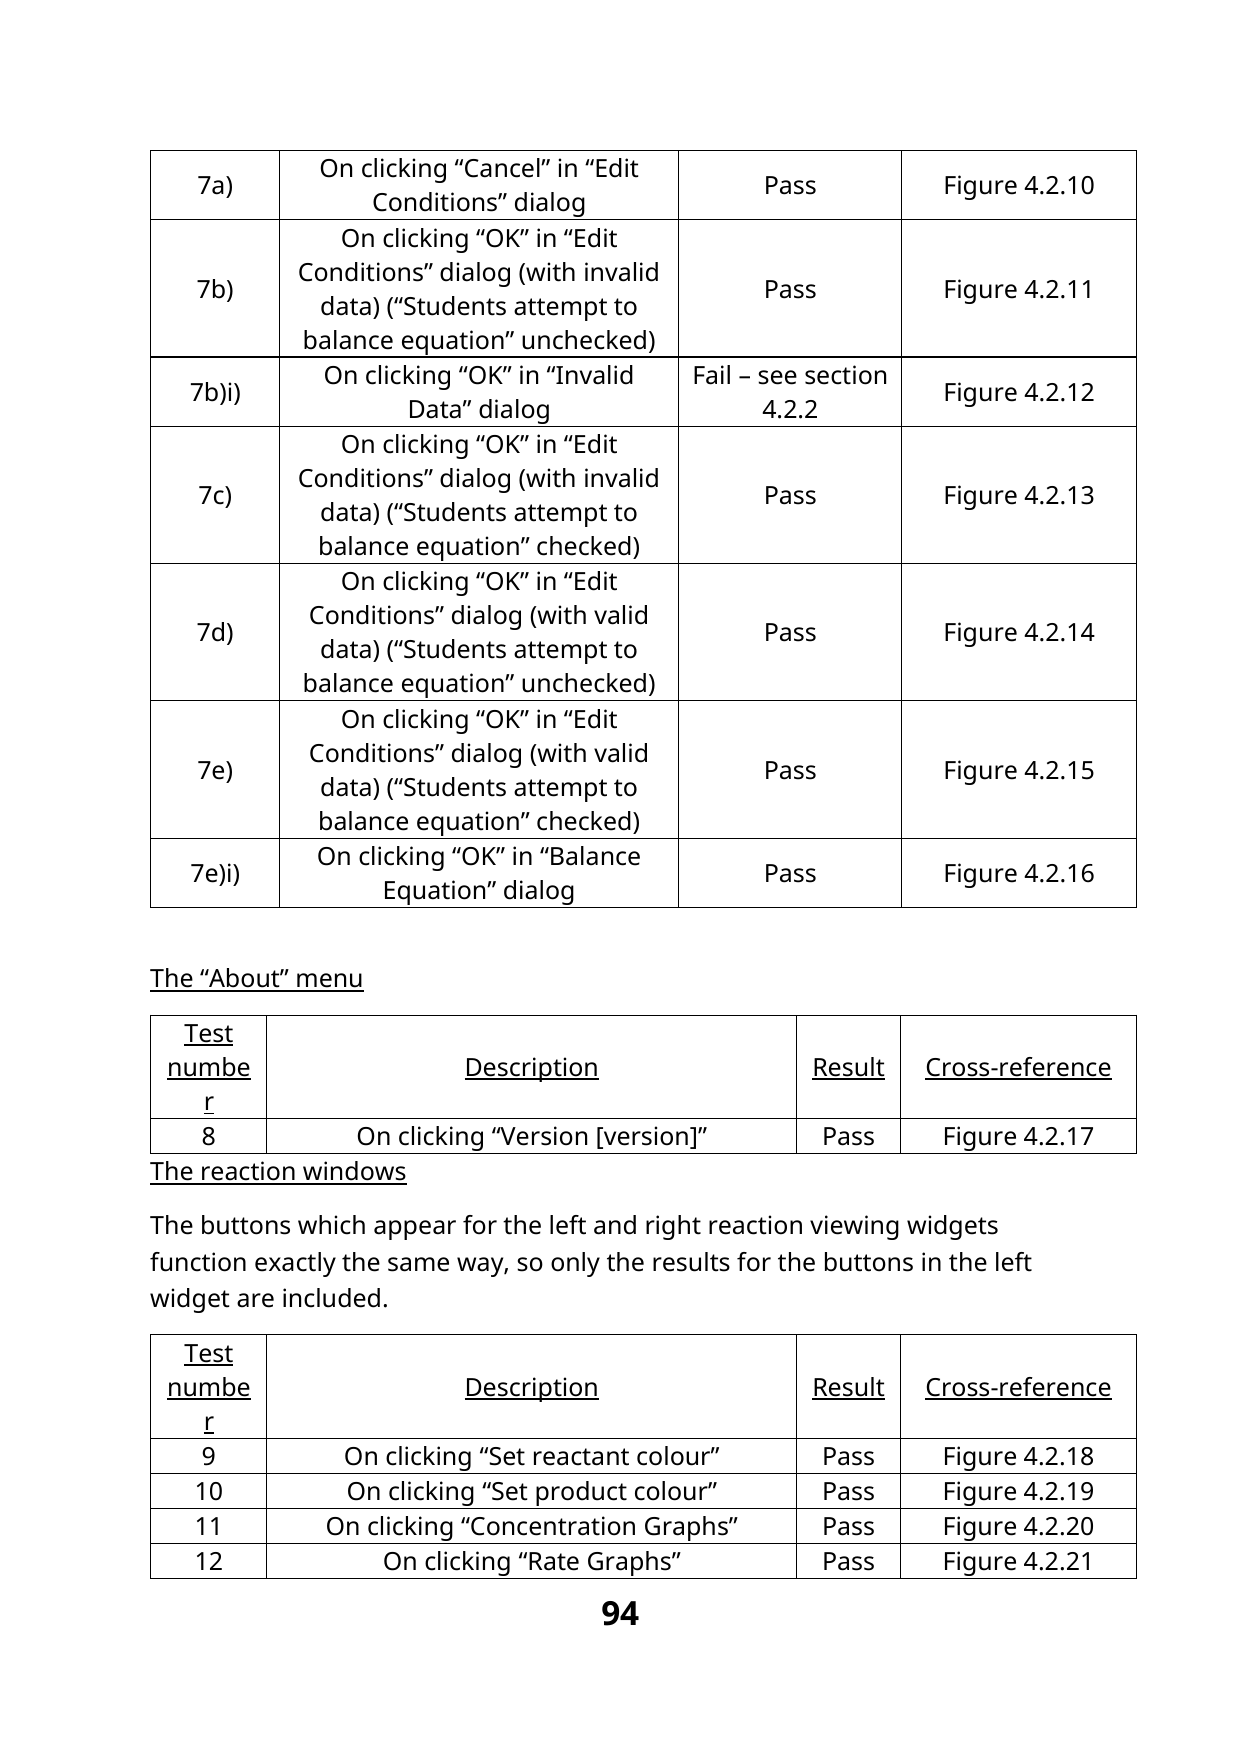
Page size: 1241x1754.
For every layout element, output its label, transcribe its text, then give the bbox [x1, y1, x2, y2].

table_cell Figure 4.2.21 [901, 1544, 1136, 1578]
table_cell On clicking “Set product colour” [267, 1474, 796, 1508]
table_cell Pass [679, 151, 901, 219]
table_header Cross-reference [901, 1335, 1136, 1438]
table_cell Pass [679, 564, 901, 700]
table_cell 8 [151, 1119, 266, 1153]
table_cell Figure 4.2.20 [901, 1509, 1136, 1543]
table_cell On clicking “Rate Graphs” [267, 1544, 796, 1578]
table_cell Pass [797, 1509, 900, 1543]
text The reaction windows [150, 1154, 1090, 1188]
text The “About” menu [150, 961, 1090, 995]
table_cell On clicking “Set reactant colour” [267, 1439, 796, 1473]
table_cell Figure 4.2.18 [901, 1439, 1136, 1473]
table_cell 12 [151, 1544, 266, 1578]
table_cell On clicking “OK” in “Edit Conditions” dialog (with invalid data) (“Students attempt to balance equation” checked) [280, 427, 678, 563]
table_cell 10 [151, 1474, 266, 1508]
table_cell Pass [797, 1474, 900, 1508]
table_cell On clicking “Version [version]” [267, 1119, 796, 1153]
table_cell Pass [797, 1439, 900, 1473]
table_cell 7d) [151, 564, 279, 700]
table_header Description [267, 1335, 796, 1438]
table_cell Figure 4.2.15 [902, 701, 1136, 837]
table_cell On clicking “OK” in “Edit Conditions” dialog (with valid data) (“Students attempt to balance equation” checked) [280, 701, 678, 837]
table_cell On clicking “OK” in “Invalid Data” dialog [280, 358, 678, 426]
table_cell On clicking “OK” in “Edit Conditions” dialog (with invalid data) (“Students attempt to balance equation” unchecked) [280, 220, 678, 356]
table_cell Pass [797, 1119, 900, 1153]
table_cell Figure 4.2.16 [902, 839, 1136, 907]
table_cell 7c) [151, 427, 279, 563]
table_cell On clicking “Concentration Graphs” [267, 1509, 796, 1543]
table_cell 11 [151, 1509, 266, 1543]
table_cell Figure 4.2.12 [902, 358, 1136, 426]
table_cell Pass [679, 839, 901, 907]
table_cell 9 [151, 1439, 266, 1473]
table_cell On clicking “OK” in “Edit Conditions” dialog (with valid data) (“Students attempt to balance equation” unchecked) [280, 564, 678, 700]
table_cell 7a) [151, 151, 279, 219]
table_cell Pass [797, 1544, 900, 1578]
text The buttons which appear for the left and right reaction viewing widgets function exactly the same way, so only the results for the buttons in the left widget are included. [150, 1207, 1090, 1315]
table_cell Figure 4.2.17 [901, 1119, 1136, 1153]
table_header Description [267, 1016, 796, 1118]
table_header Test number [151, 1016, 266, 1118]
table_header Result [797, 1016, 900, 1118]
table_cell 7b)i) [151, 358, 279, 426]
table_cell Pass [679, 427, 901, 563]
table_cell Pass [679, 220, 901, 356]
table_cell Pass [679, 701, 901, 837]
table_cell Figure 4.2.11 [902, 220, 1136, 356]
table_header Cross-reference [901, 1016, 1136, 1118]
table_cell 7e)i) [151, 839, 279, 907]
table_cell 7e) [151, 701, 279, 837]
table_cell Figure 4.2.19 [901, 1474, 1136, 1508]
table_cell Figure 4.2.13 [902, 427, 1136, 563]
table_cell Figure 4.2.14 [902, 564, 1136, 700]
table_cell Figure 4.2.10 [902, 151, 1136, 219]
table_cell On clicking “OK” in “Balance Equation” dialog [280, 839, 678, 907]
table_header Result [797, 1335, 900, 1438]
table_cell On clicking “Cancel” in “Edit Conditions” dialog [280, 151, 678, 219]
table_cell Fail – see section 4.2.2 [679, 358, 901, 426]
table_header Test number [151, 1335, 266, 1438]
table_cell 7b) [151, 220, 279, 356]
